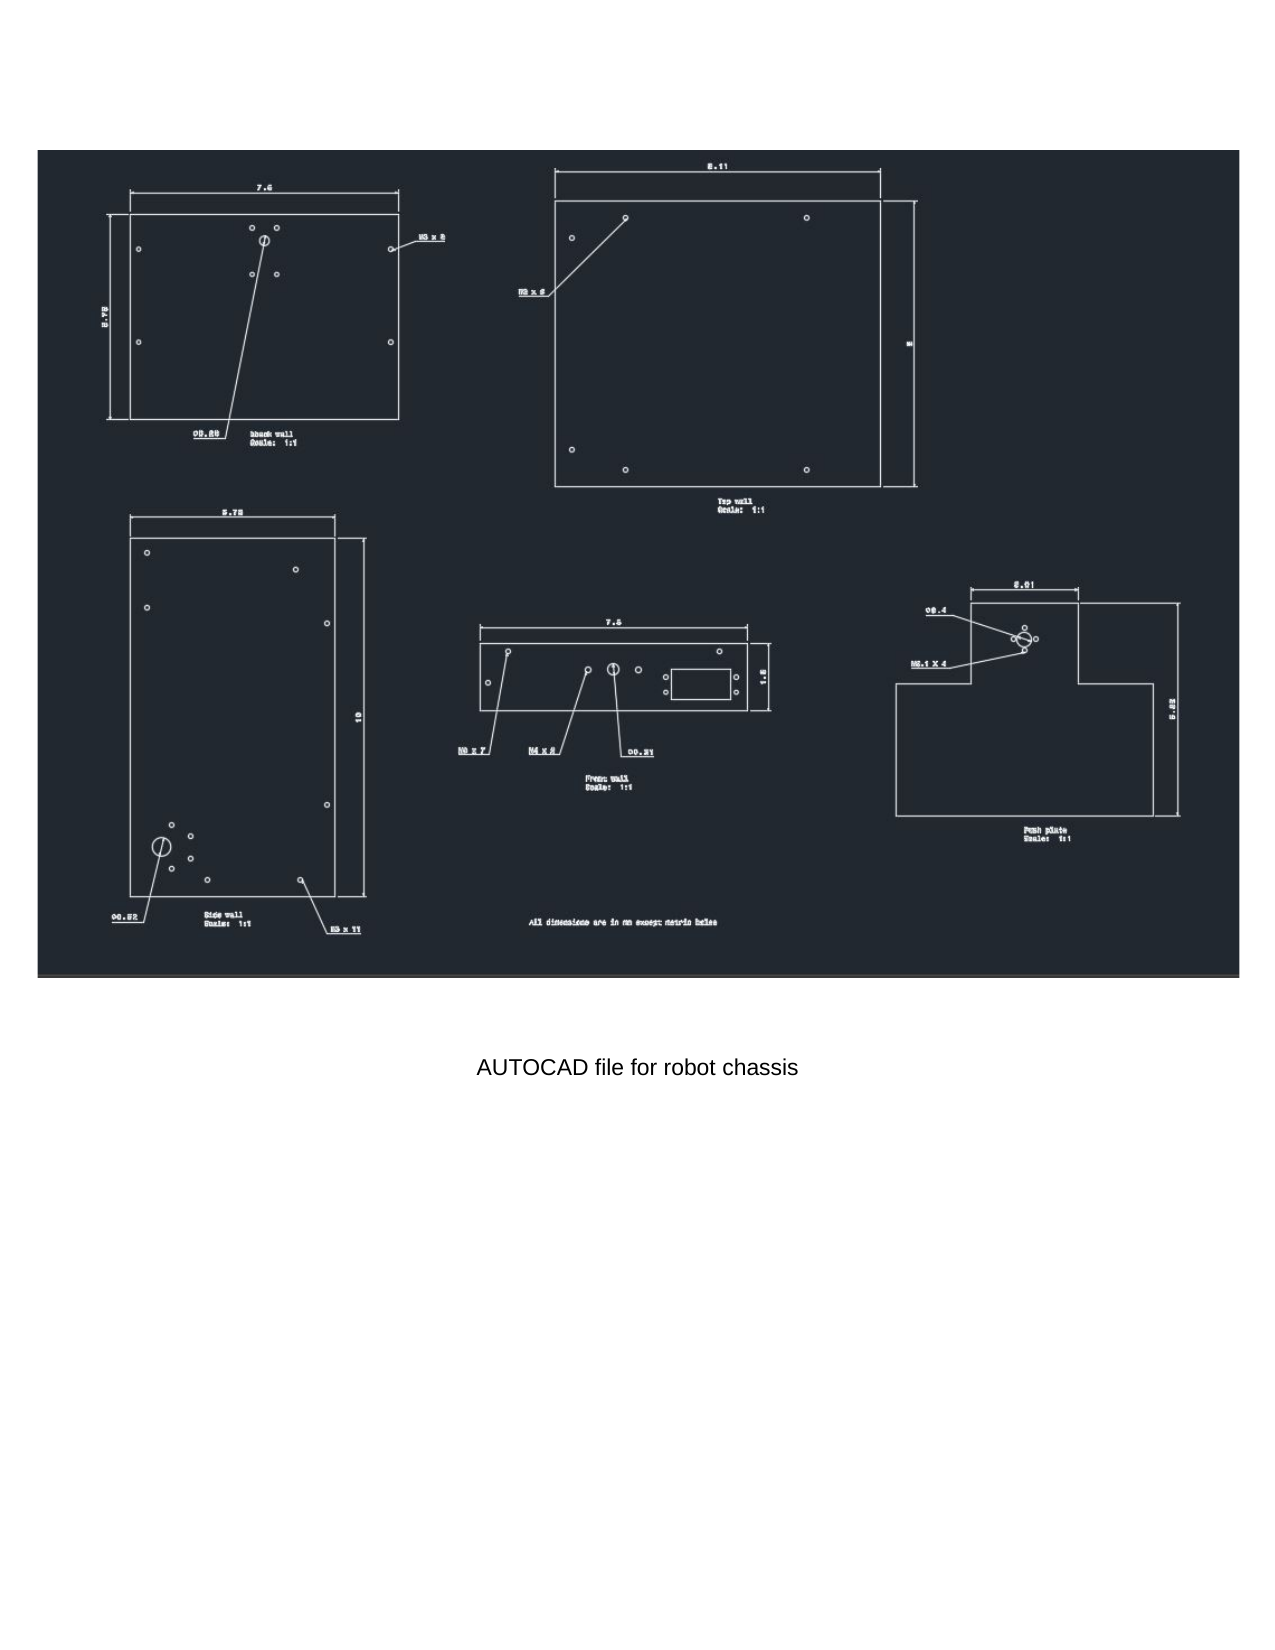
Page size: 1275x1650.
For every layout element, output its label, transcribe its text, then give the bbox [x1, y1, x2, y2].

picture [37, 150, 1240, 978]
text AUTOCAD file for robot chassis [150, 1054, 1125, 1080]
